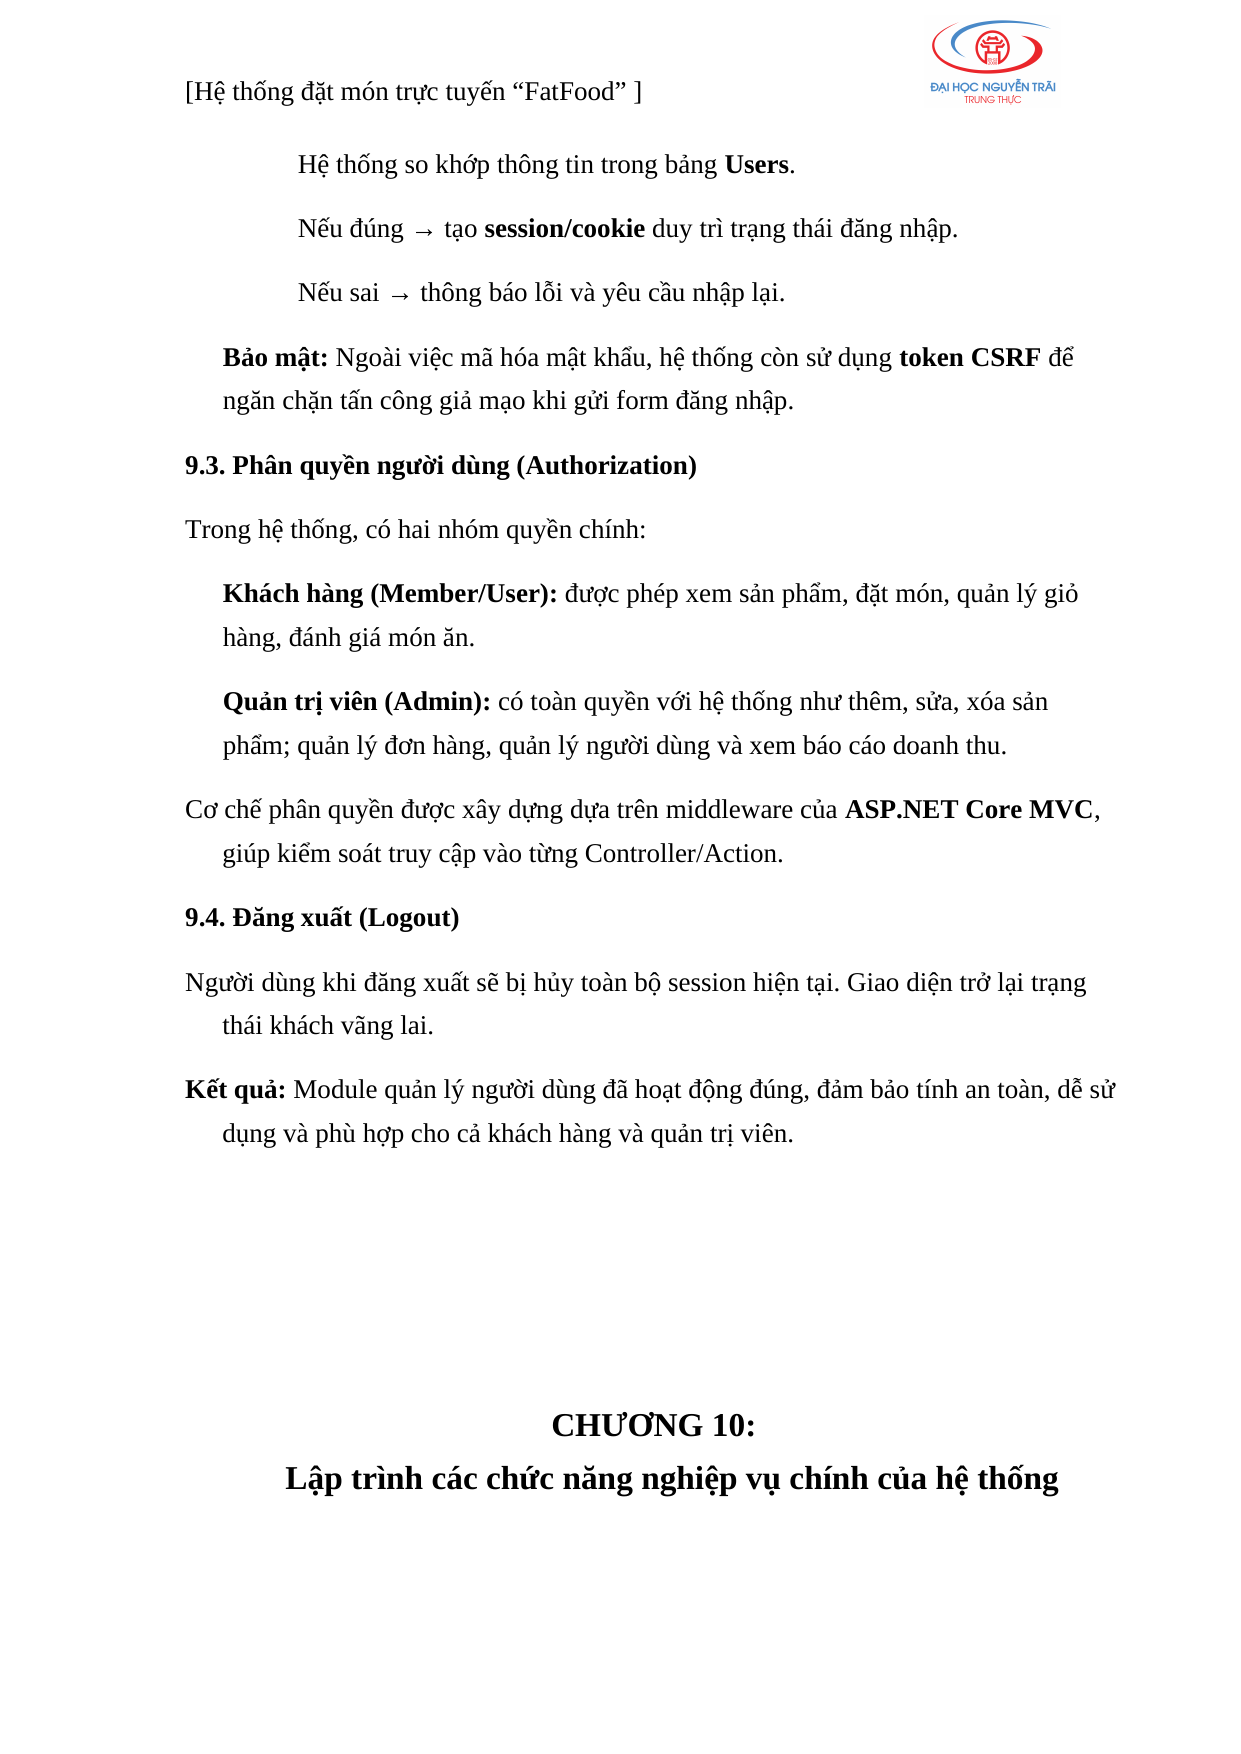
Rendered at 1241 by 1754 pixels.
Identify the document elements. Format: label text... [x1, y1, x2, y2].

text Nếu đúng → tạo session/cookie duy trì trạng thái đăng nhập. [298, 212, 1122, 243]
text Quản trị viên (Admin): có toàn quyền với hệ thống như thêm, sửa, xóa sản phẩm; quản lý đơn hàng, quản lý người dùng và xem báo cáo doanh thu. [223, 685, 1122, 760]
text Người dùng khi đăng xuất sẽ bị hủy toàn bộ session hiện tại. Giao diện trở lại trạng thái khách vãng lai. [185, 966, 1122, 1040]
text CHƯƠNG 10: Lập trình các chức năng nghiệp vụ chính của hệ thống [185, 1405, 1122, 1497]
text Nếu sai → thông báo lỗi và yêu cầu nhập lại. [298, 276, 1122, 308]
picture [923, 15, 1062, 108]
text Hệ thống so khớp thông tin trong bảng Users. [298, 148, 1122, 179]
text 9.4. Đăng xuất (Logout) [185, 901, 1122, 932]
text Khách hàng (Member/User): được phép xem sản phẩm, đặt món, quản lý giỏ hàng, đánh giá món ăn. [223, 577, 1122, 652]
text Trong hệ thống, có hai nhóm quyền chính: [185, 513, 1122, 544]
text 9.3. Phân quyền người dùng (Authorization) [185, 449, 1122, 480]
text Bảo mật: Ngoài việc mã hóa mật khẩu, hệ thống còn sử dụng token CSRF để ngăn chặn tấn công giả mạo khi gửi form đăng nhập. [223, 341, 1122, 416]
text Cơ chế phân quyền được xây dựng dựa trên middleware của ASP.NET Core MVC, giúp kiểm soát truy cập vào từng Controller/Action. [185, 793, 1122, 868]
text Kết quả: Module quản lý người dùng đã hoạt động đúng, đảm bảo tính an toàn, dễ sử dụng và phù hợp cho cả khách hàng và quản trị viên. [185, 1073, 1122, 1148]
